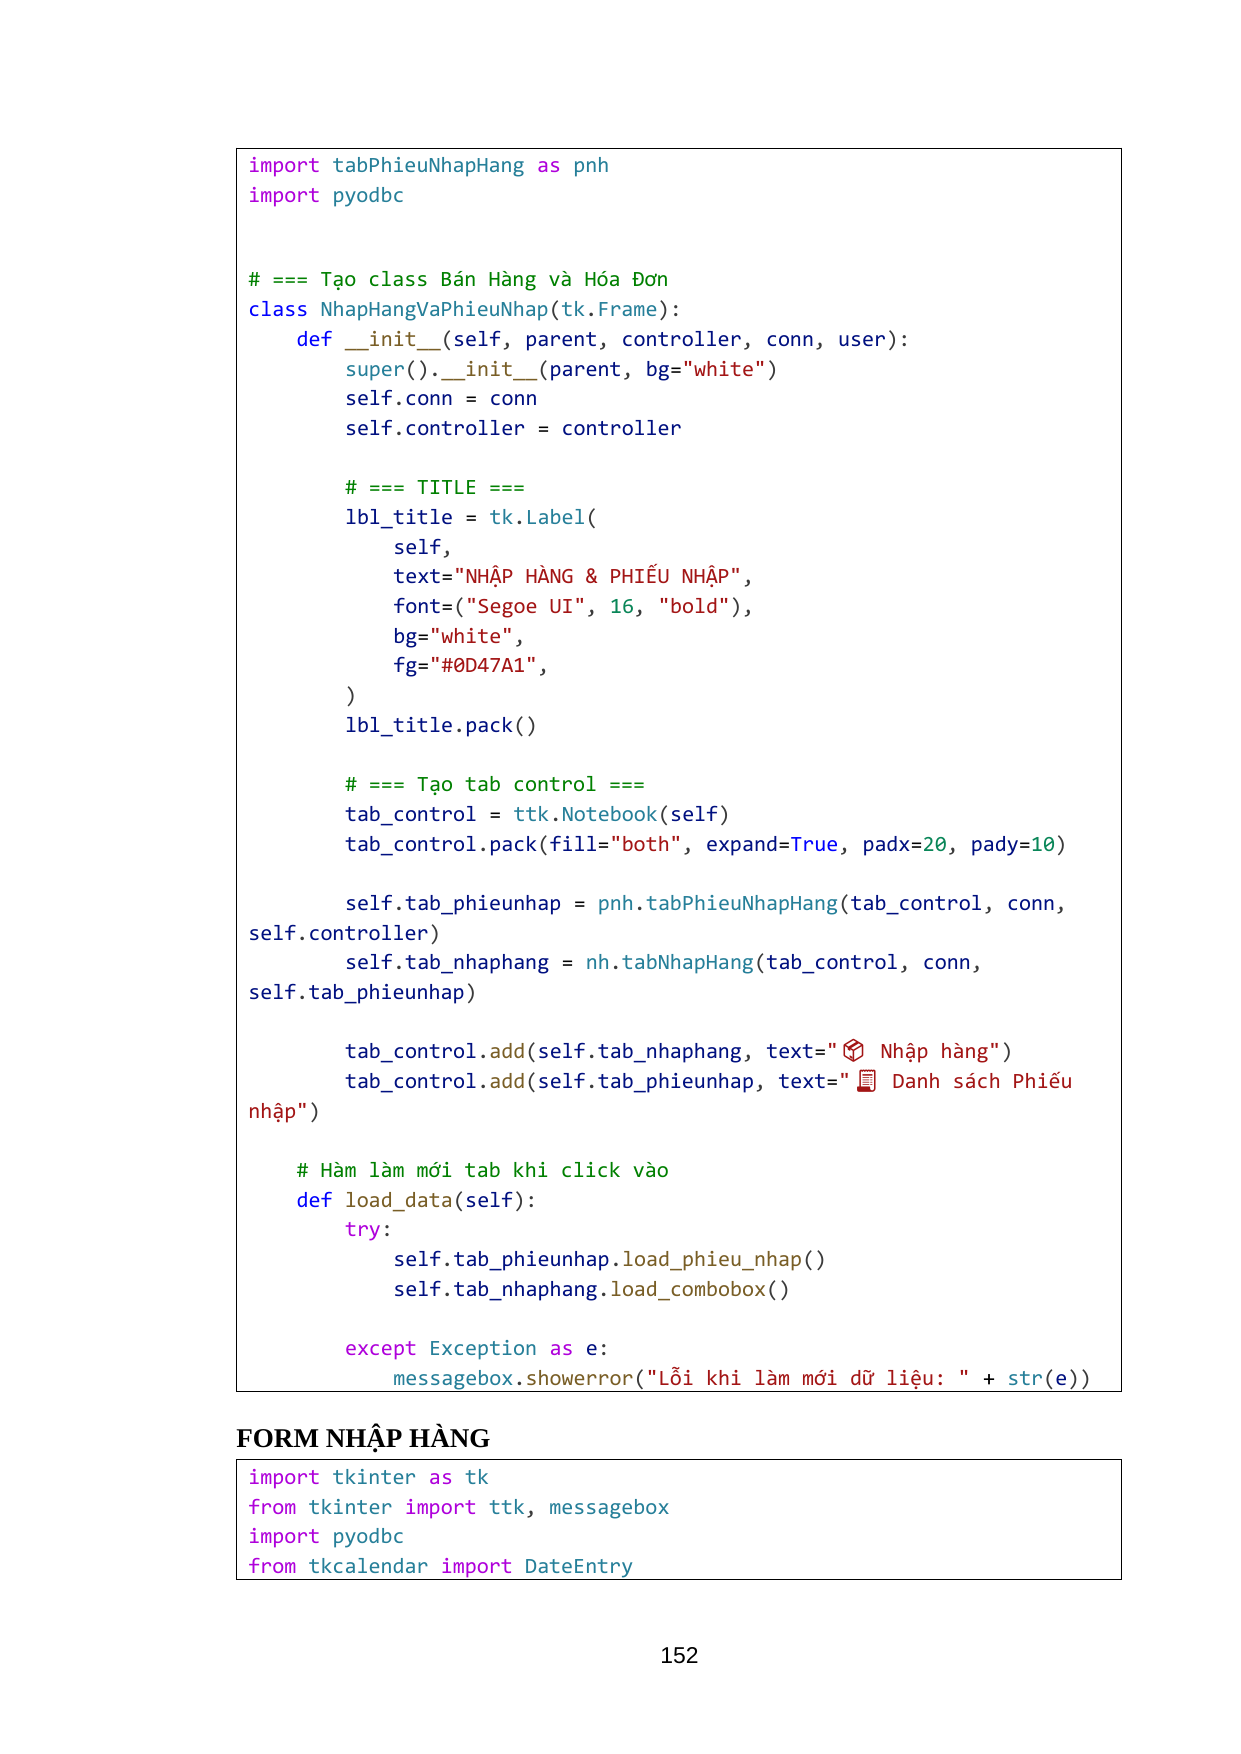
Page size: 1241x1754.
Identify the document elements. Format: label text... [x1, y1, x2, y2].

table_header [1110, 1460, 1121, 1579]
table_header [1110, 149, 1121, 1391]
text FORM NHẬP HÀNG [236, 1422, 1122, 1453]
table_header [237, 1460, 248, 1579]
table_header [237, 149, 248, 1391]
